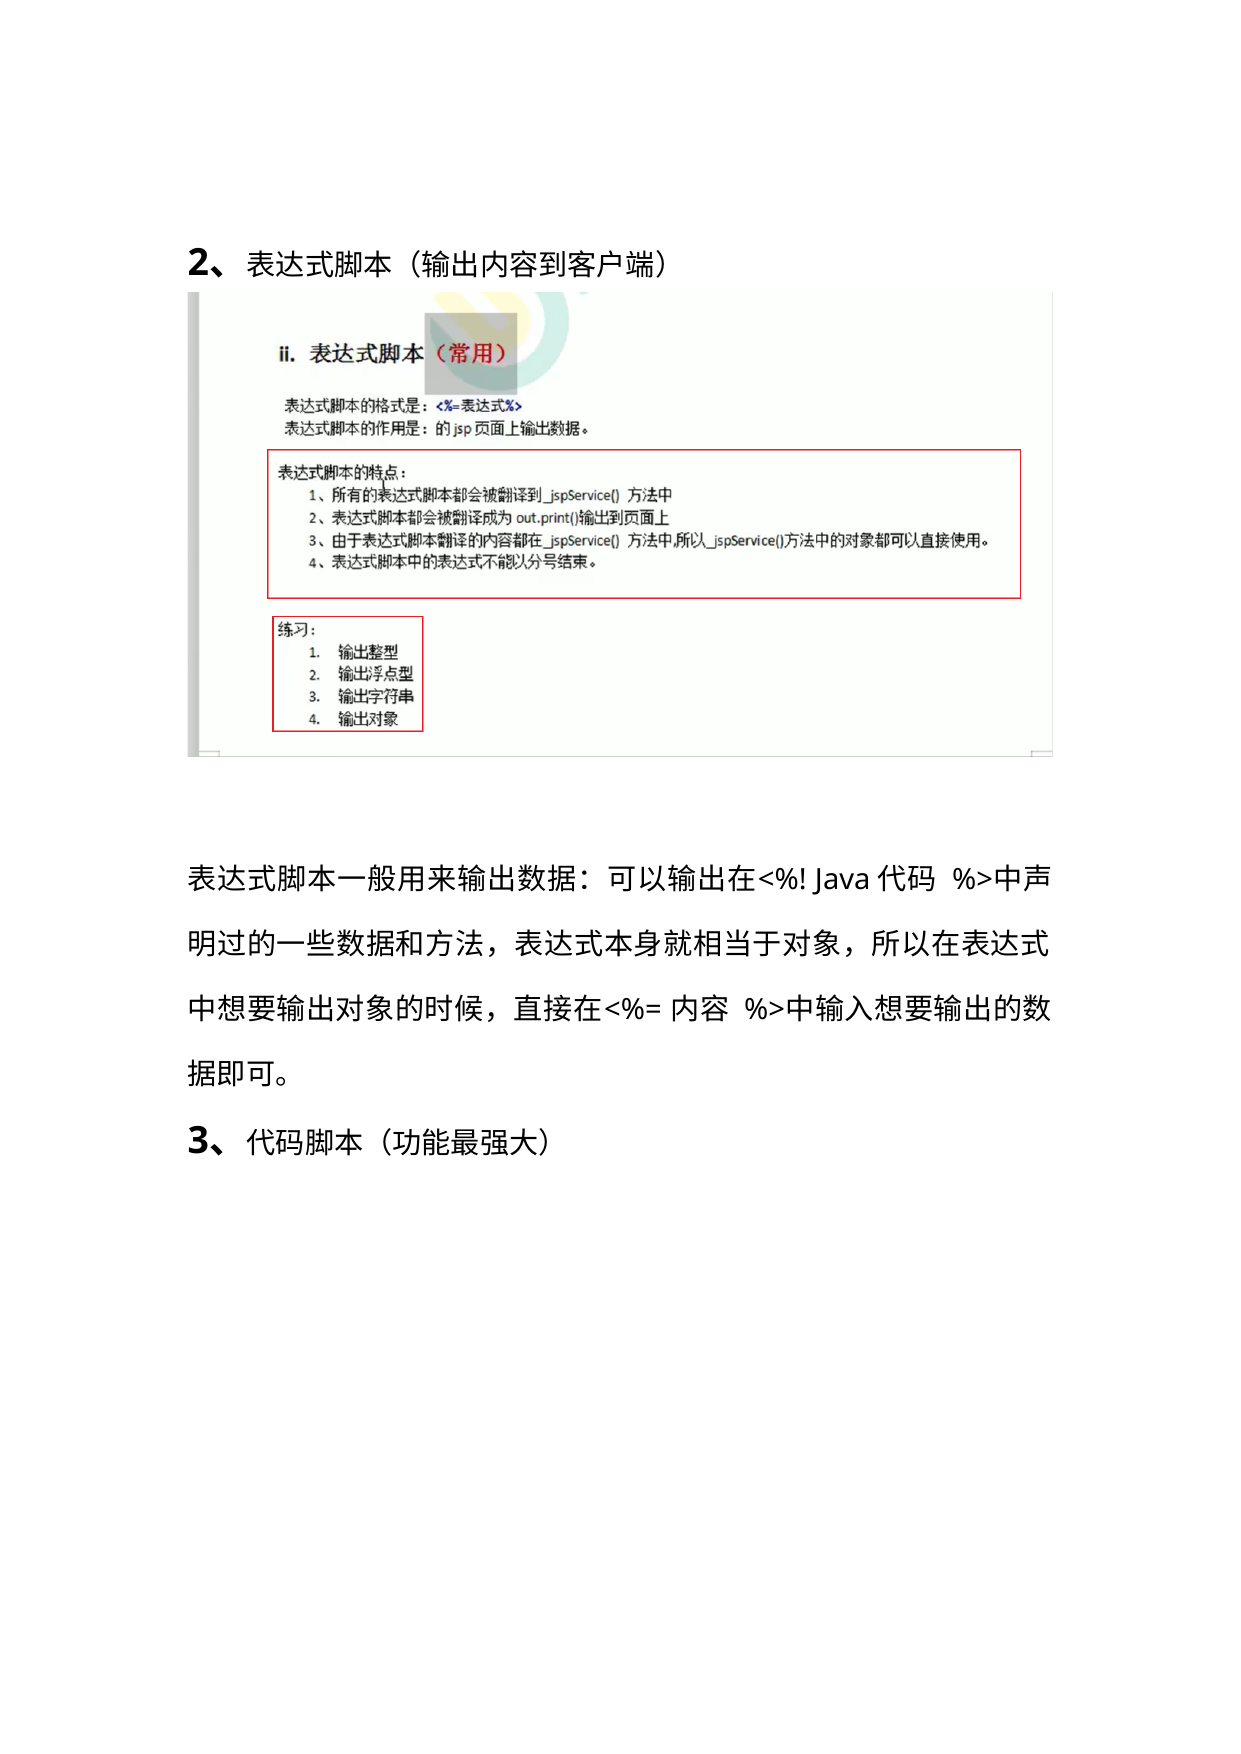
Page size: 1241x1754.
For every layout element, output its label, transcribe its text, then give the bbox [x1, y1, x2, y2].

picture [187, 292, 1053, 757]
text 2、表达式脚本（输出内容到客户端） [187, 227, 1053, 292]
text 3、代码脚本（功能最强大） [187, 1104, 1053, 1169]
text 表达式脚本一般用来输出数据：可以输出在<%! Java代码 %>中声明过的一些数据和方法，表达式本身就相当于对象，所以在表达式中想要输出对象的时候，直接在<%= 内容 %>中输入想要输出的数据即可。 [187, 844, 1053, 1104]
